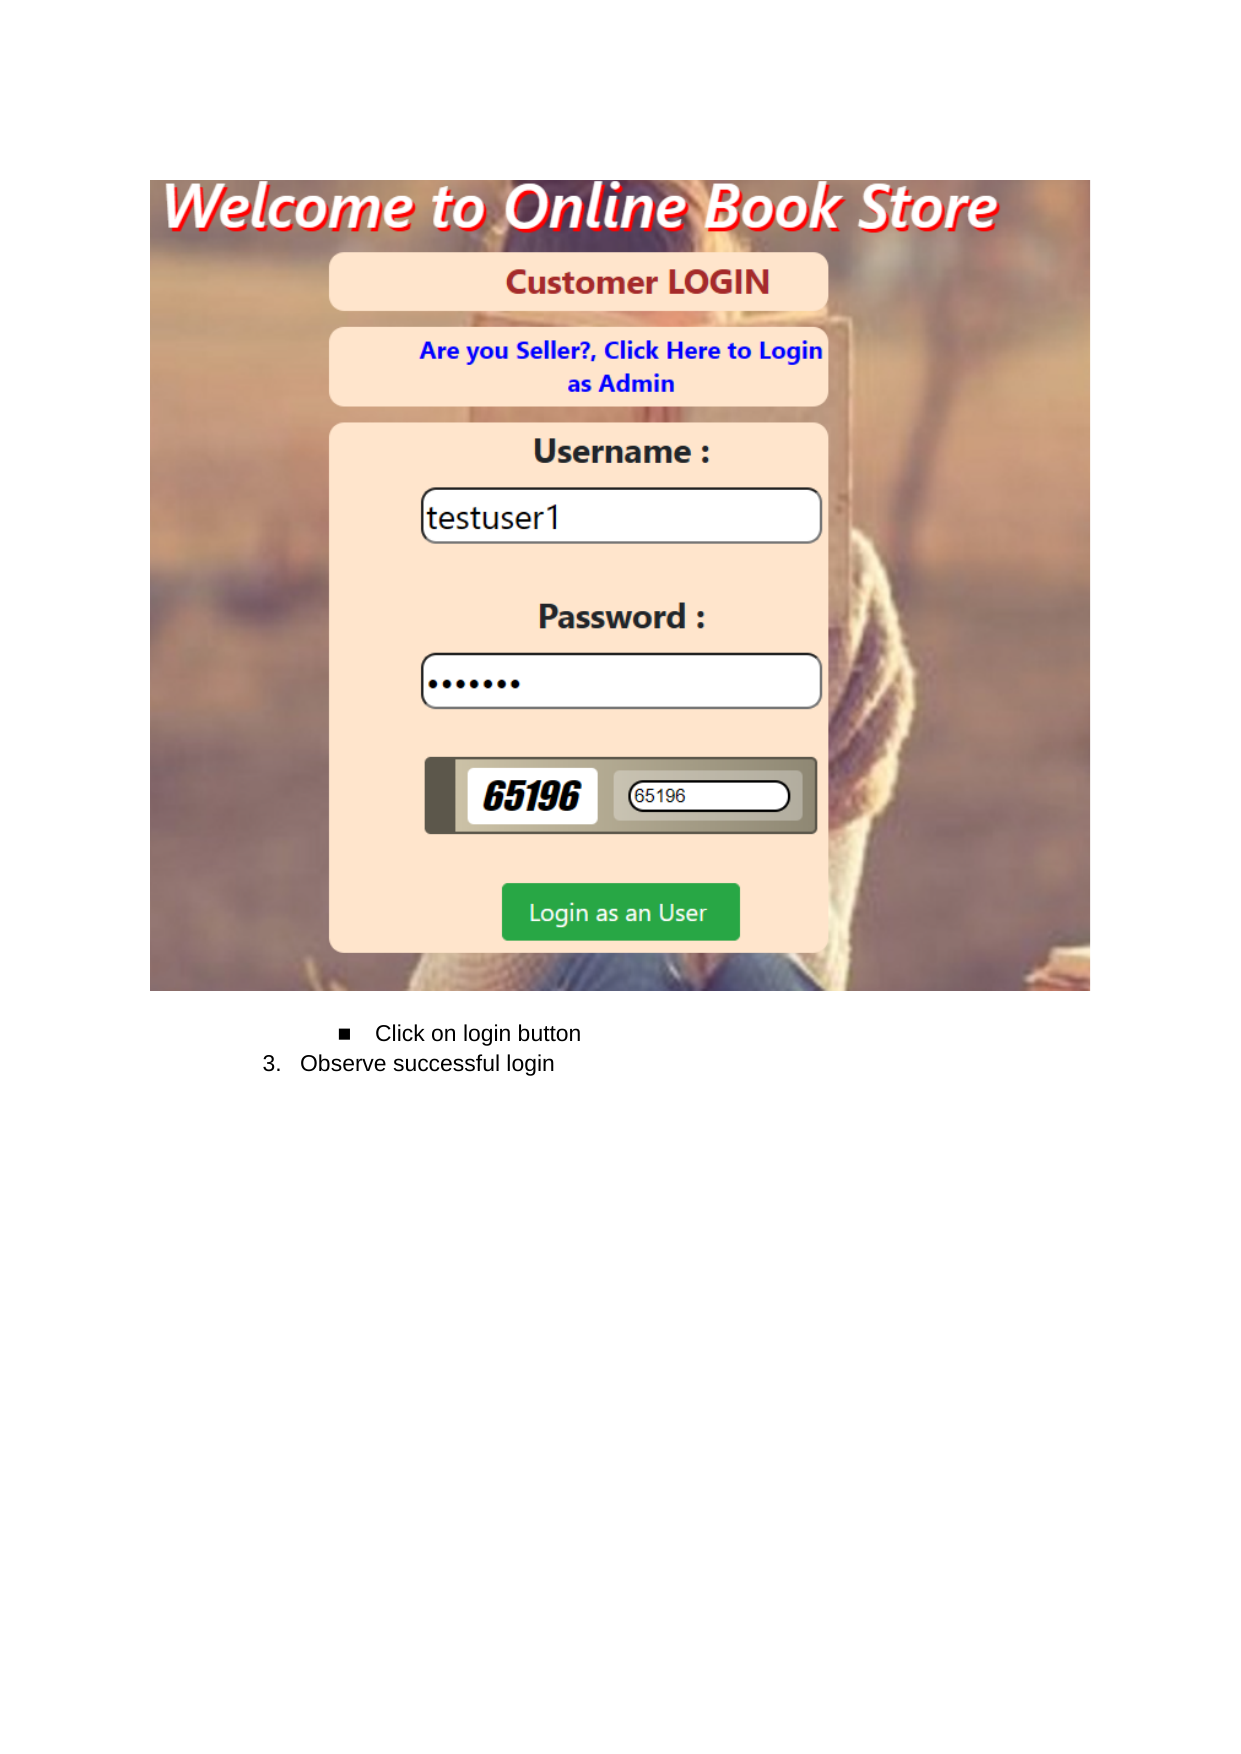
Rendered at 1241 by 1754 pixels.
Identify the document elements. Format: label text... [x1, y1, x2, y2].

list Click on login button [337, 1019, 1090, 1046]
picture [150, 180, 1091, 991]
list Observe successful login [262, 1050, 1090, 1076]
